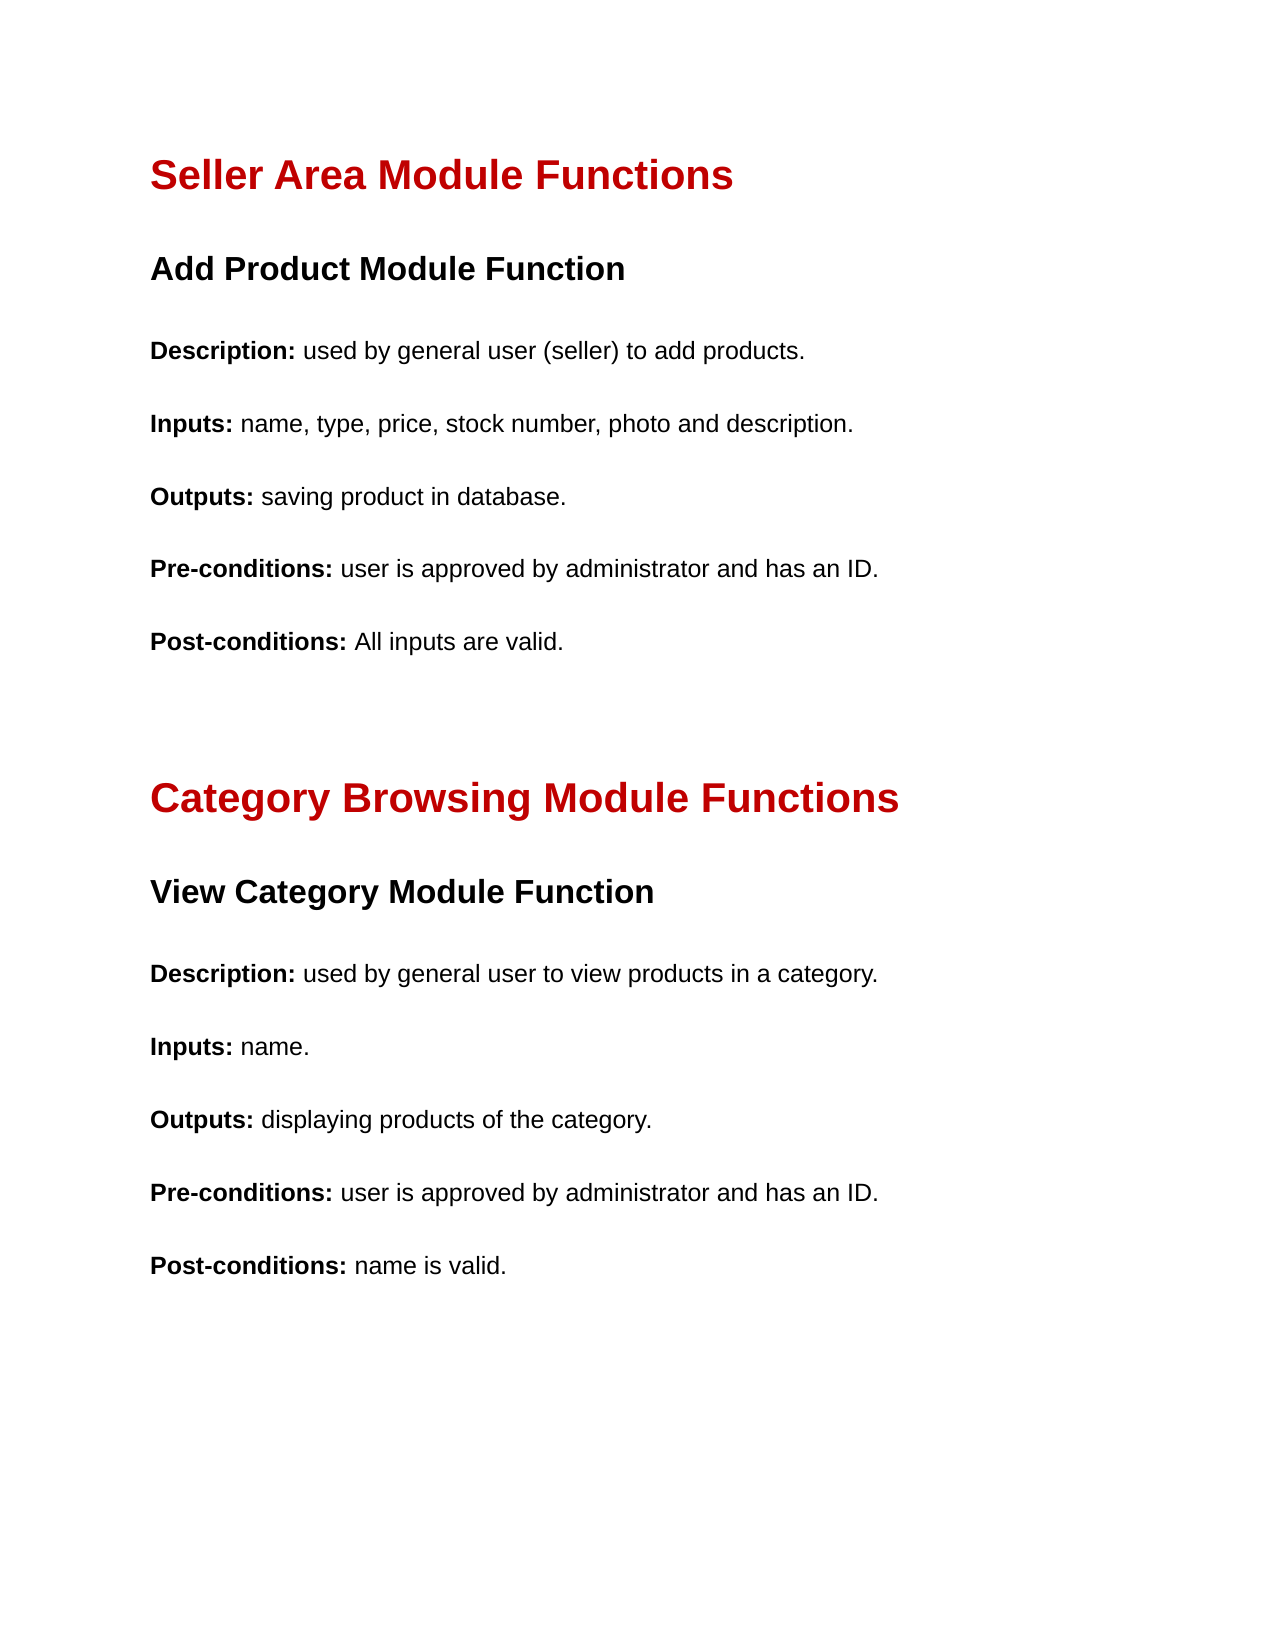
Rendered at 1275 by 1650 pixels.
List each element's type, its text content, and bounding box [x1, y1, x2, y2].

subtitle Post-conditions: All inputs are valid. [150, 627, 1125, 656]
subtitle Seller Area Module Functions [150, 150, 1125, 198]
subtitle Pre-conditions: user is approved by administrator and has an ID. [150, 554, 1125, 583]
subtitle Description: used by general user (seller) to add products. [150, 336, 1125, 364]
subtitle Category Browsing Module Functions [150, 773, 1125, 821]
subtitle View Category Module Function [150, 873, 1125, 911]
subtitle Outputs: displaying products of the category. [150, 1105, 1125, 1133]
subtitle Description: used by general user to view products in a category. [150, 959, 1125, 988]
subtitle Inputs: name. [150, 1032, 1125, 1061]
subtitle Add Product Module Function [150, 249, 1125, 288]
subtitle Pre-conditions: user is approved by administrator and has an ID. [150, 1178, 1125, 1206]
subtitle Outputs: saving product in database. [150, 482, 1125, 510]
subtitle Post-conditions: name is valid. [150, 1251, 1125, 1279]
subtitle Inputs: name, type, price, stock number, photo and description. [150, 409, 1125, 437]
